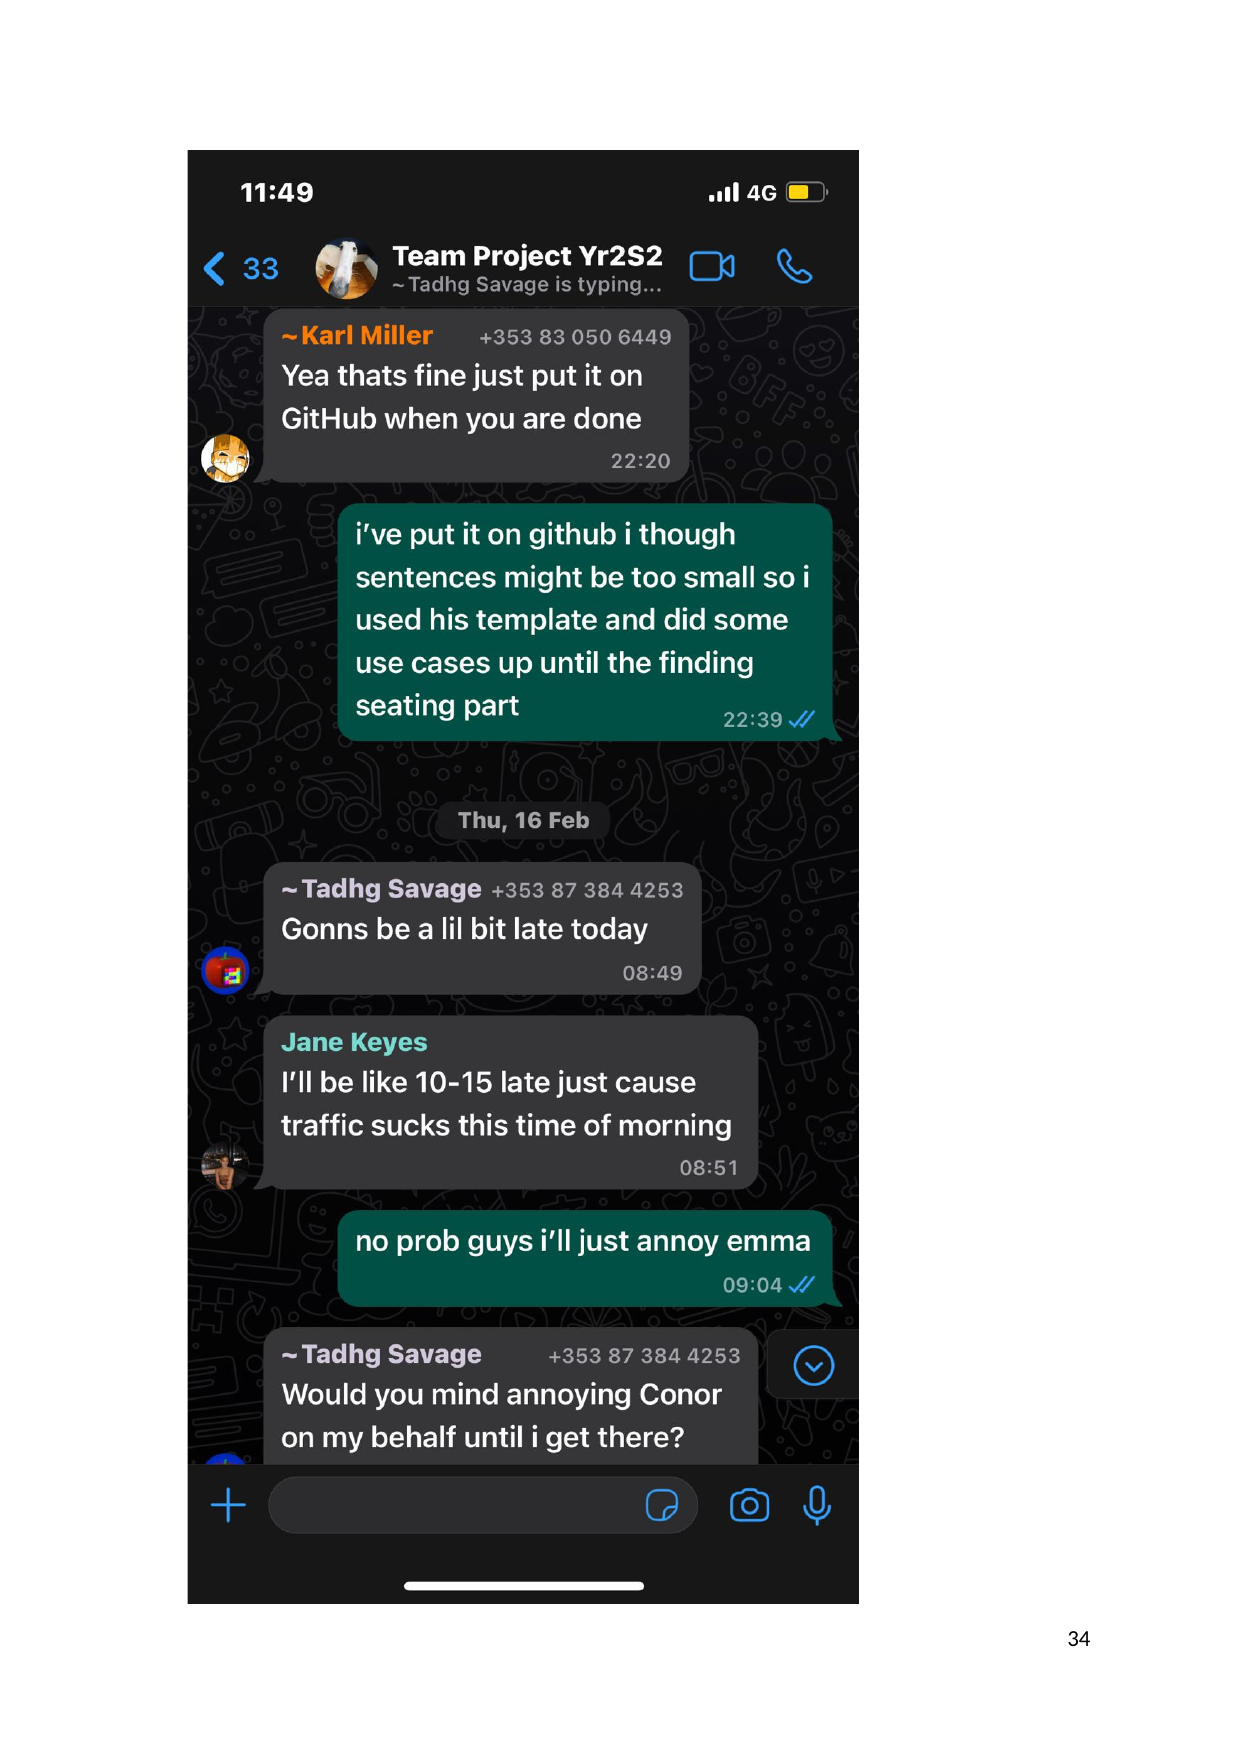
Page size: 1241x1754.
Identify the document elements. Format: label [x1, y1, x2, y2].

picture [187, 150, 859, 1604]
